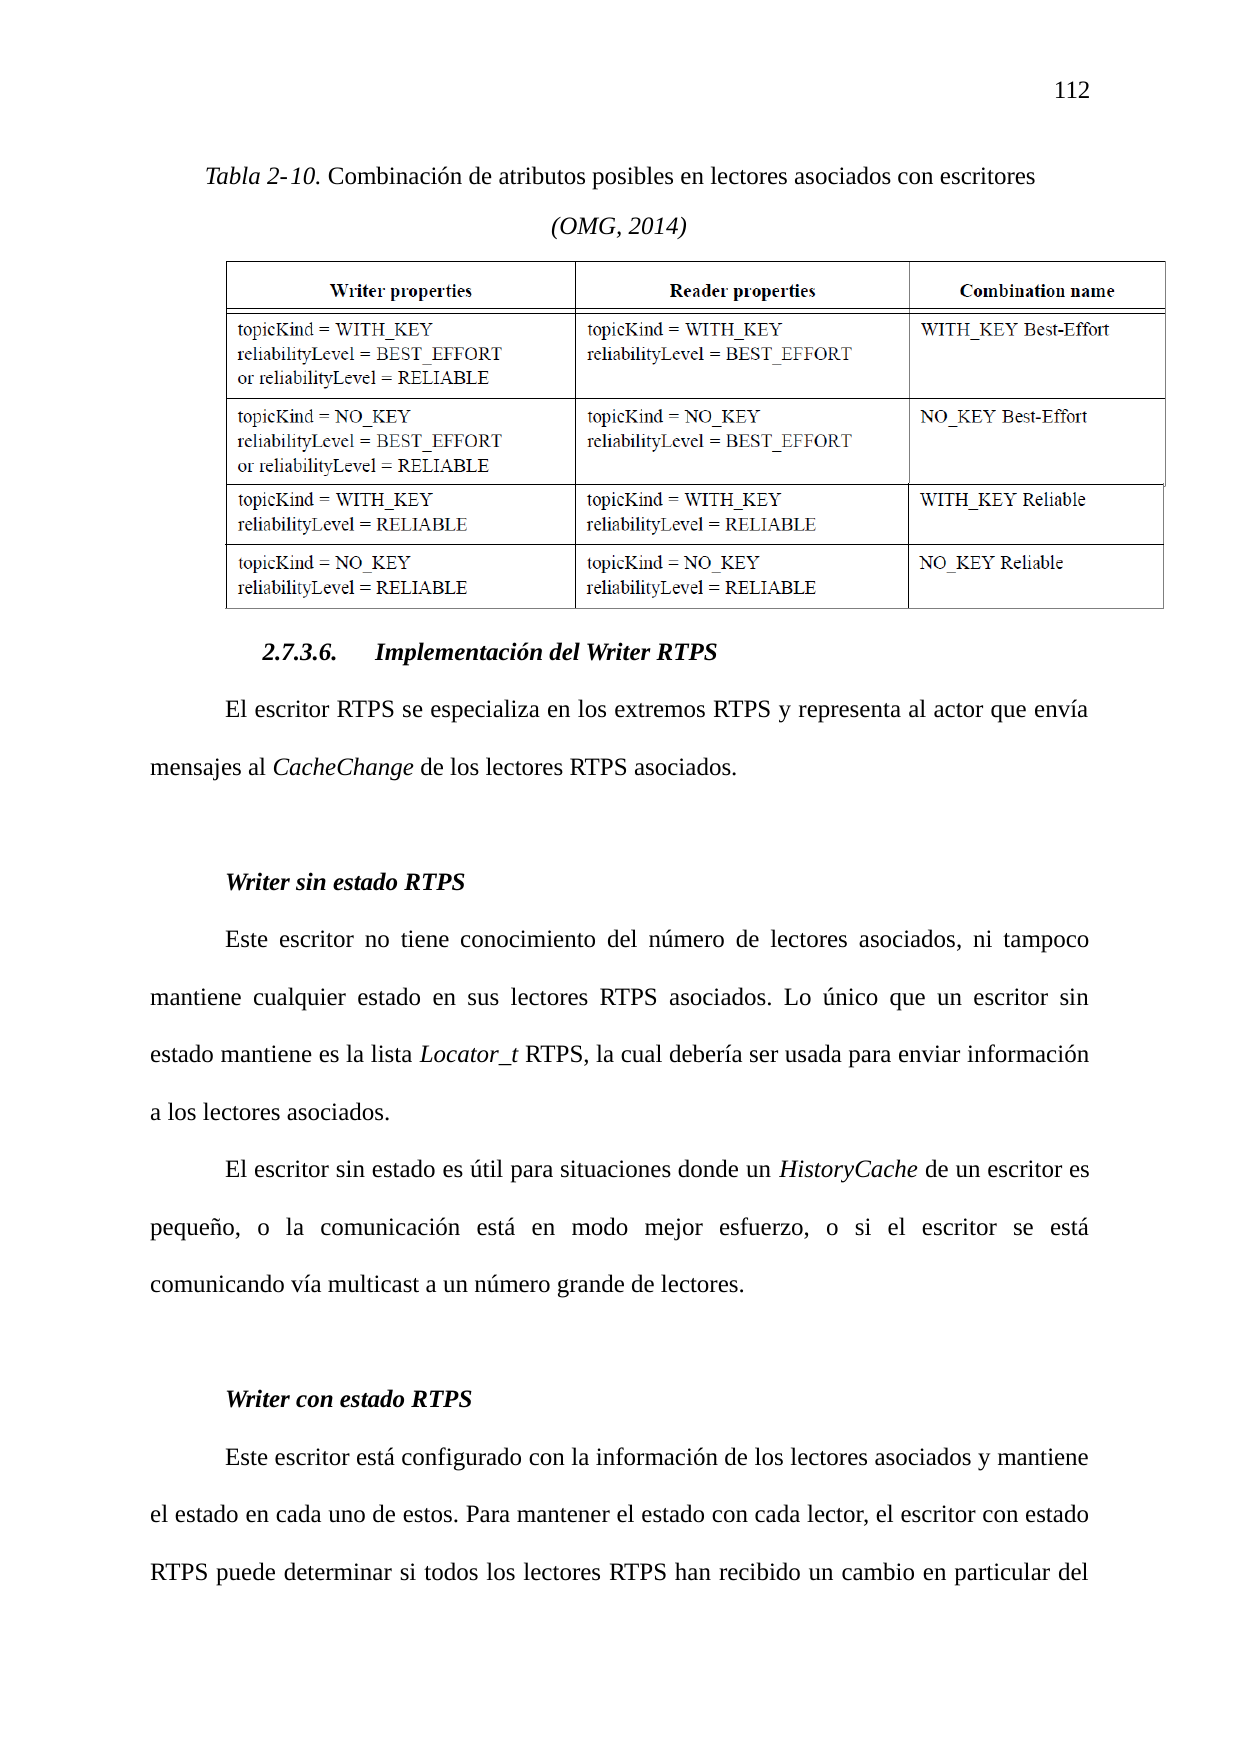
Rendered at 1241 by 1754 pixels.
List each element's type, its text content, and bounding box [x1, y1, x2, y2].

subtitle Writer con estado RTPS [150, 1384, 1090, 1413]
subtitle Implementación del Writer RTPS [262, 637, 1090, 666]
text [150, 1442, 1090, 1586]
text El escritor RTPS se especializa en los extremos RTPS y representa al actor que envía mensajes al CacheChange de los lectores RTPS asociados. [150, 694, 1090, 781]
text Este escritor no tiene conocimiento del número de lectores asociados, ni tampoco mantiene cualquier estado en sus lectores RTPS asociados. Lo único que un escritor sin estado mantiene es la lista Locator_t RTPS, la cual debería ser usada para enviar información a los lectores asociados. [150, 924, 1090, 1126]
subtitle Writer sin estado RTPS [150, 867, 1090, 896]
text El escritor sin estado es útil para situaciones donde un HistoryCache de un escritor es pequeño, o la comunicación está en modo mejor esfuerzo, o si el escritor se está comunicando vía multicast a un número grande de lectores. [150, 1154, 1090, 1298]
